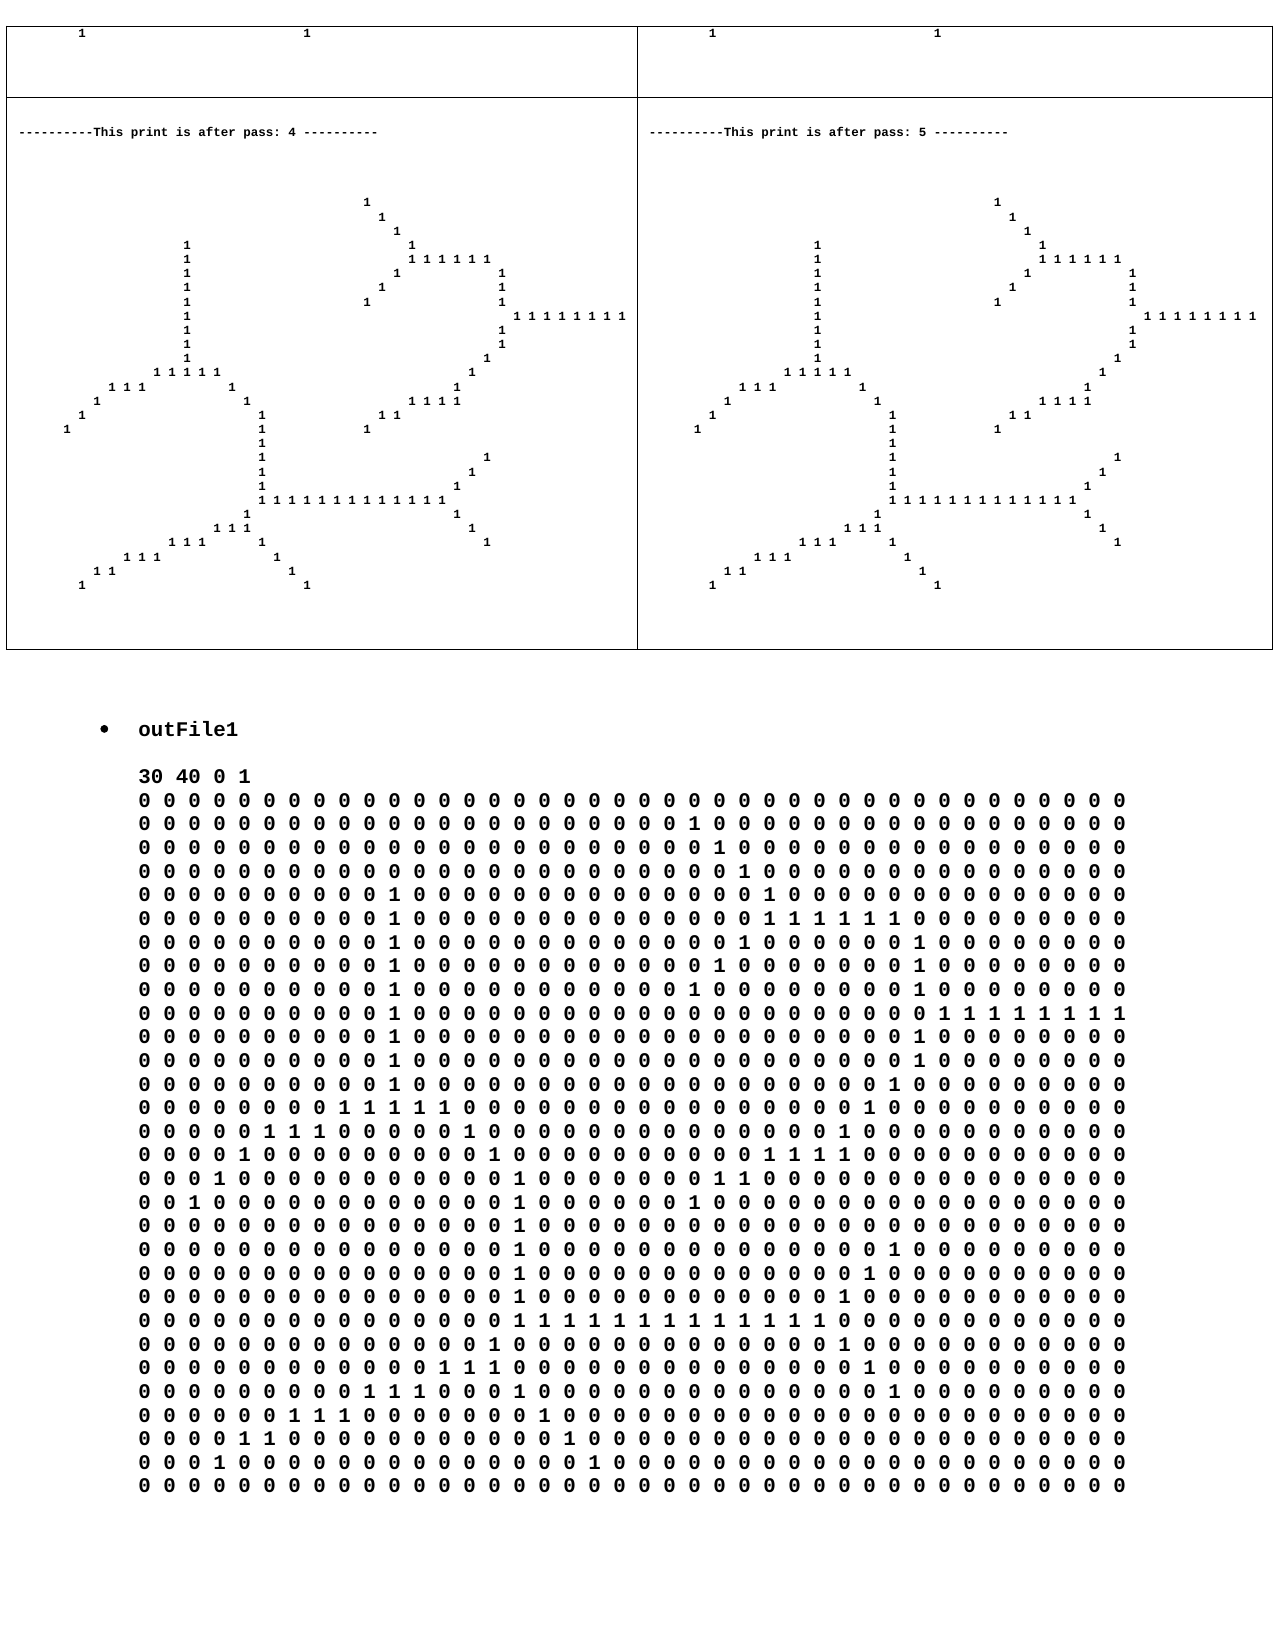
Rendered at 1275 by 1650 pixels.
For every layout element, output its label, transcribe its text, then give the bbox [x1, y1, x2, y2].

list 0 0 0 0 0 0 0 0 0 0 0 0 0 0 0 0 0 0 0 0 0 0 0 0 1 0 0 0 0 0 0 0 0 0 0 0 0 0 0 0 [138, 861, 1249, 884]
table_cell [638, 27, 1272, 97]
list 0 0 0 0 0 0 0 0 0 0 0 0 1 1 1 0 0 0 0 0 0 0 0 0 0 0 0 0 0 1 0 0 0 0 0 0 0 0 0 0 [138, 1357, 1249, 1381]
list 0 0 0 0 0 0 0 0 0 1 1 1 0 0 0 1 0 0 0 0 0 0 0 0 0 0 0 0 0 0 1 0 0 0 0 0 0 0 0 0 [138, 1381, 1249, 1404]
list 0 0 0 0 0 0 0 0 0 0 0 0 0 0 0 0 0 0 0 0 0 0 0 0 0 0 0 0 0 0 0 0 0 0 0 0 0 0 0 0 [138, 1476, 1249, 1499]
list 0 0 0 0 0 0 0 0 0 0 0 0 0 0 0 1 0 0 0 0 0 0 0 0 0 0 0 0 0 1 0 0 0 0 0 0 0 0 0 0 [138, 1263, 1249, 1286]
list 0 0 0 0 0 0 0 0 0 0 1 0 0 0 0 0 0 0 0 0 0 0 0 0 0 0 0 0 0 0 0 0 1 1 1 1 1 1 1 1 [138, 1003, 1249, 1026]
table_cell ----------This print is after pass: 5 ---------- 1 1 1 1 1 1 1 1 1 1 1 1 1 1 1 1 1 1 1 1 1 1 1 1 1 1 1 1 1 1 1 1 1 1 1 1 1 1 1 1 1 1 1 1 1 1 1 1 1 1 1 1 1 1 1 1 1 1 1 1 1 1 1 1 1 1 1 1 1 1 1 1 1 1 1 1 1 1 1 1 1 1 1 1 1 1 1 1 1 1 1 1 1 1 1 1 1 1 1 1 [638, 98, 1272, 649]
list 0 0 0 0 0 0 0 0 0 0 0 0 0 0 0 0 0 0 0 0 0 0 0 0 0 0 0 0 0 0 0 0 0 0 0 0 0 0 0 0 [138, 790, 1249, 813]
list 0 0 0 1 0 0 0 0 0 0 0 0 0 0 0 0 0 0 1 0 0 0 0 0 0 0 0 0 0 0 0 0 0 0 0 0 0 0 0 0 [138, 1452, 1249, 1476]
list 0 0 0 0 0 0 0 0 0 0 1 0 0 0 0 0 0 0 0 0 0 0 0 0 0 1 1 1 1 1 1 0 0 0 0 0 0 0 0 0 [138, 908, 1249, 932]
list 0 0 0 0 0 0 0 0 0 0 1 0 0 0 0 0 0 0 0 0 0 0 0 0 0 1 0 0 0 0 0 0 0 0 0 0 0 0 0 0 [138, 884, 1249, 908]
list 0 0 0 0 0 0 0 0 0 0 0 0 0 0 0 0 0 0 0 0 0 0 0 1 0 0 0 0 0 0 0 0 0 0 0 0 0 0 0 0 [138, 837, 1249, 861]
list outFile1 [101, 719, 1249, 742]
table_cell ----------This print is after pass: 4 ---------- 1 1 1 1 1 1 1 1 1 1 1 1 1 1 1 1 1 1 1 1 1 1 1 1 1 1 1 1 1 1 1 1 1 1 1 1 1 1 1 1 1 1 1 1 1 1 1 1 1 1 1 1 1 1 1 1 1 1 1 1 1 1 1 1 1 1 1 1 1 1 1 1 1 1 1 1 1 1 1 1 1 1 1 1 1 1 1 1 1 1 1 1 1 1 1 1 1 1 1 1 [7, 98, 637, 649]
list 0 0 0 0 0 0 0 0 0 0 0 0 0 0 0 1 0 0 0 0 0 0 0 0 0 0 0 0 0 0 0 0 0 0 0 0 0 0 0 0 [138, 1215, 1249, 1239]
list 0 0 0 0 0 0 0 0 0 0 0 0 0 0 0 1 1 1 1 1 1 1 1 1 1 1 1 1 0 0 0 0 0 0 0 0 0 0 0 0 [138, 1310, 1249, 1334]
list 0 0 0 0 0 0 0 0 1 1 1 1 1 0 0 0 0 0 0 0 0 0 0 0 0 0 0 0 0 1 0 0 0 0 0 0 0 0 0 0 [138, 1097, 1249, 1121]
list 0 0 0 0 0 0 0 0 0 0 1 0 0 0 0 0 0 0 0 0 0 0 0 0 0 0 0 0 0 0 0 1 0 0 0 0 0 0 0 0 [138, 1050, 1249, 1073]
list 0 0 0 0 0 0 0 0 0 0 0 0 0 0 0 1 0 0 0 0 0 0 0 0 0 0 0 0 1 0 0 0 0 0 0 0 0 0 0 0 [138, 1286, 1249, 1310]
list 0 0 0 0 0 0 0 0 0 0 0 0 0 0 0 0 0 0 0 0 0 0 1 0 0 0 0 0 0 0 0 0 0 0 0 0 0 0 0 0 [138, 813, 1249, 837]
list 0 0 0 0 1 0 0 0 0 0 0 0 0 0 1 0 0 0 0 0 0 0 0 0 0 1 1 1 1 0 0 0 0 0 0 0 0 0 0 0 [138, 1144, 1249, 1168]
list 30 40 0 1 [138, 766, 1249, 790]
list 0 0 0 0 0 0 0 0 0 0 1 0 0 0 0 0 0 0 0 0 0 0 1 0 0 0 0 0 0 0 0 1 0 0 0 0 0 0 0 0 [138, 979, 1249, 1003]
list 0 0 0 0 0 0 0 0 0 0 1 0 0 0 0 0 0 0 0 0 0 0 0 0 0 0 0 0 0 0 0 1 0 0 0 0 0 0 0 0 [138, 1026, 1249, 1050]
list 0 0 0 0 0 0 1 1 1 0 0 0 0 0 0 0 1 0 0 0 0 0 0 0 0 0 0 0 0 0 0 0 0 0 0 0 0 0 0 0 [138, 1404, 1249, 1428]
list 0 0 0 0 0 0 0 0 0 0 1 0 0 0 0 0 0 0 0 0 0 0 0 0 1 0 0 0 0 0 0 1 0 0 0 0 0 0 0 0 [138, 932, 1249, 955]
list 0 0 0 0 0 0 0 0 0 0 0 0 0 0 1 0 0 0 0 0 0 0 0 0 0 0 0 0 1 0 0 0 0 0 0 0 0 0 0 0 [138, 1334, 1249, 1357]
list 0 0 0 1 0 0 0 0 0 0 0 0 0 0 0 1 0 0 0 0 0 0 0 1 1 0 0 0 0 0 0 0 0 0 0 0 0 0 0 0 [138, 1168, 1249, 1192]
list 0 0 0 0 1 1 0 0 0 0 0 0 0 0 0 0 0 1 0 0 0 0 0 0 0 0 0 0 0 0 0 0 0 0 0 0 0 0 0 0 [138, 1428, 1249, 1452]
list 0 0 1 0 0 0 0 0 0 0 0 0 0 0 0 1 0 0 0 0 0 0 1 0 0 0 0 0 0 0 0 0 0 0 0 0 0 0 0 0 [138, 1192, 1249, 1215]
list 0 0 0 0 0 0 0 0 0 0 1 0 0 0 0 0 0 0 0 0 0 0 0 1 0 0 0 0 0 0 0 1 0 0 0 0 0 0 0 0 [138, 955, 1249, 979]
list 0 0 0 0 0 1 1 1 0 0 0 0 0 1 0 0 0 0 0 0 0 0 0 0 0 0 0 0 1 0 0 0 0 0 0 0 0 0 0 0 [138, 1121, 1249, 1144]
list 0 0 0 0 0 0 0 0 0 0 0 0 0 0 0 1 0 0 0 0 0 0 0 0 0 0 0 0 0 0 1 0 0 0 0 0 0 0 0 0 [138, 1239, 1249, 1263]
list 0 0 0 0 0 0 0 0 0 0 1 0 0 0 0 0 0 0 0 0 0 0 0 0 0 0 0 0 0 0 1 0 0 0 0 0 0 0 0 0 [138, 1073, 1249, 1097]
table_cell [7, 27, 637, 97]
